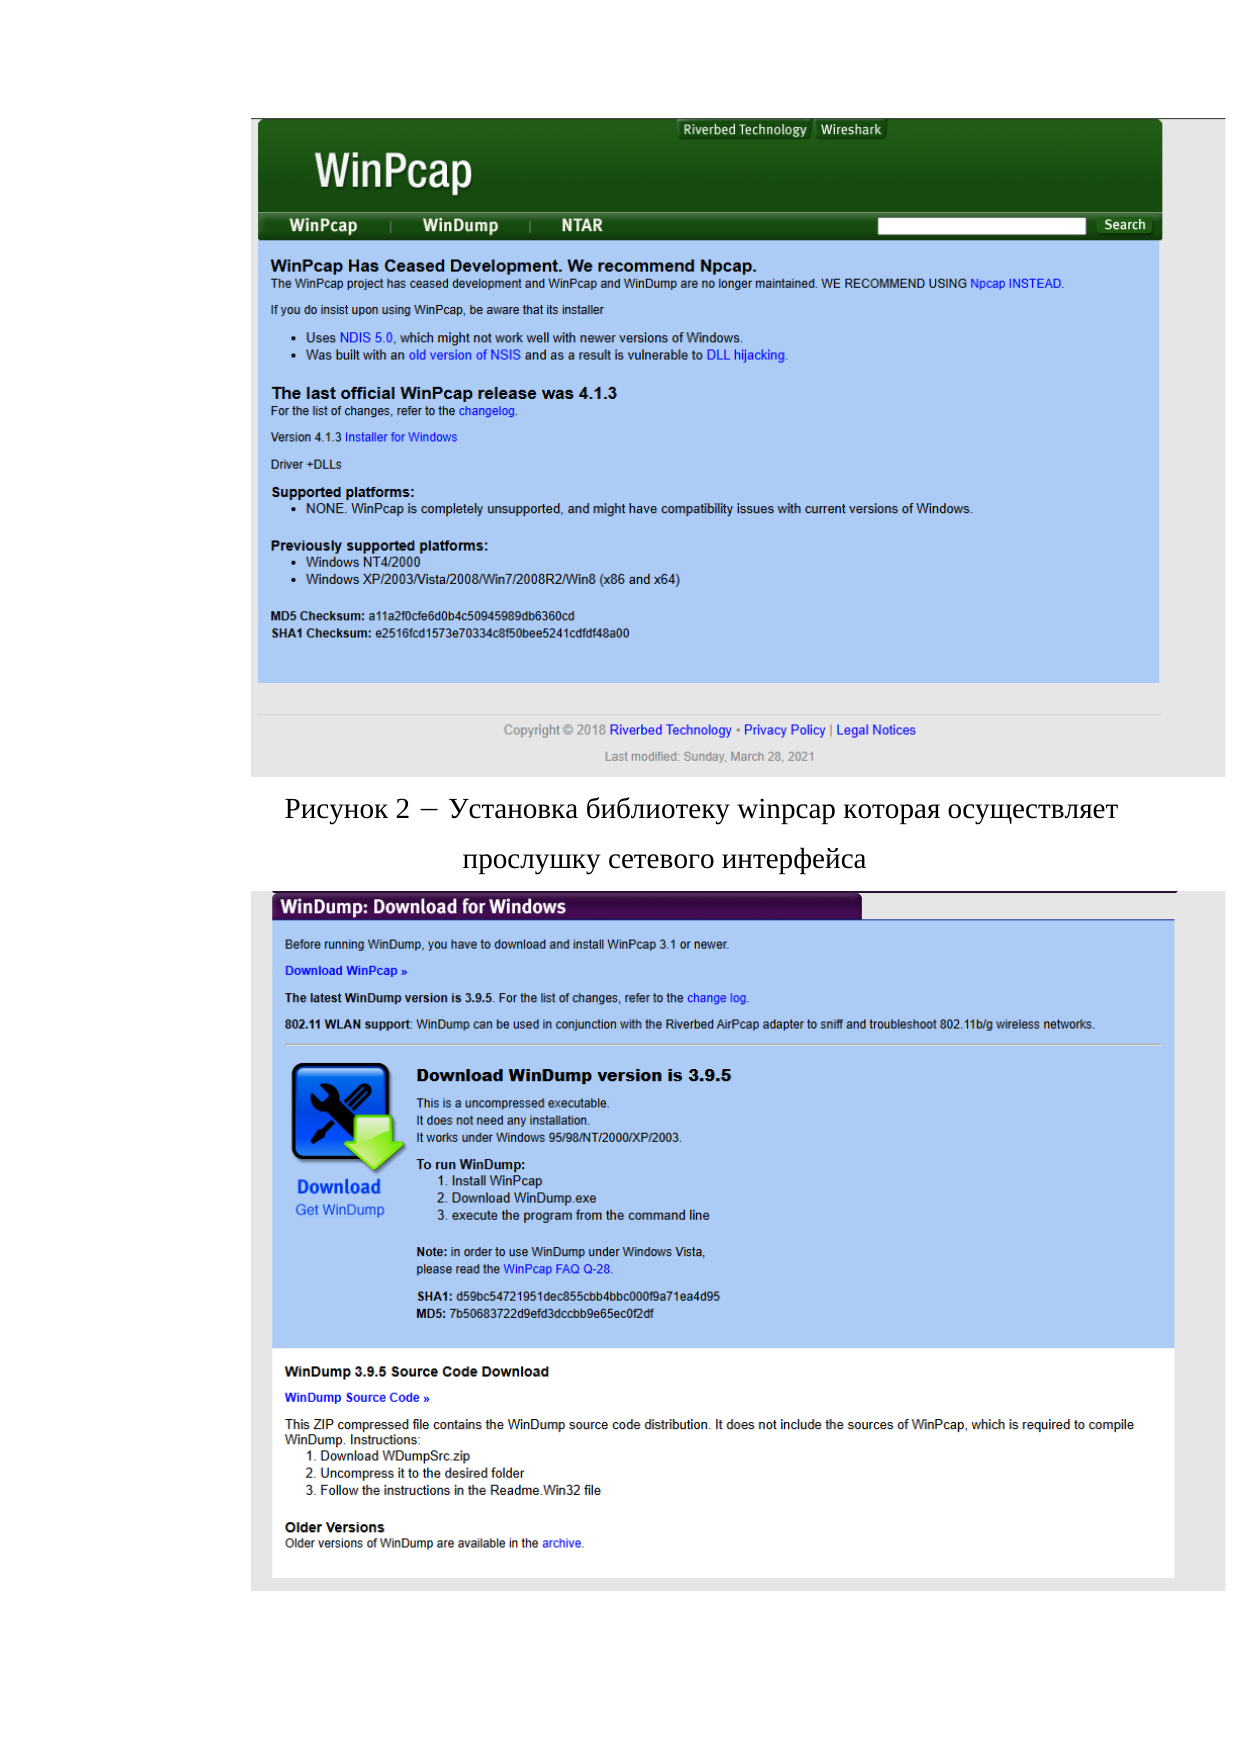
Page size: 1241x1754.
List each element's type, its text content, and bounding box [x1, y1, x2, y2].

text Рисунок 2 Установка библиотеку winpcap которая осуществляет прослушку сетевого интерфейса [177, 791, 1152, 875]
picture [251, 118, 1226, 777]
picture [251, 891, 1226, 1591]
